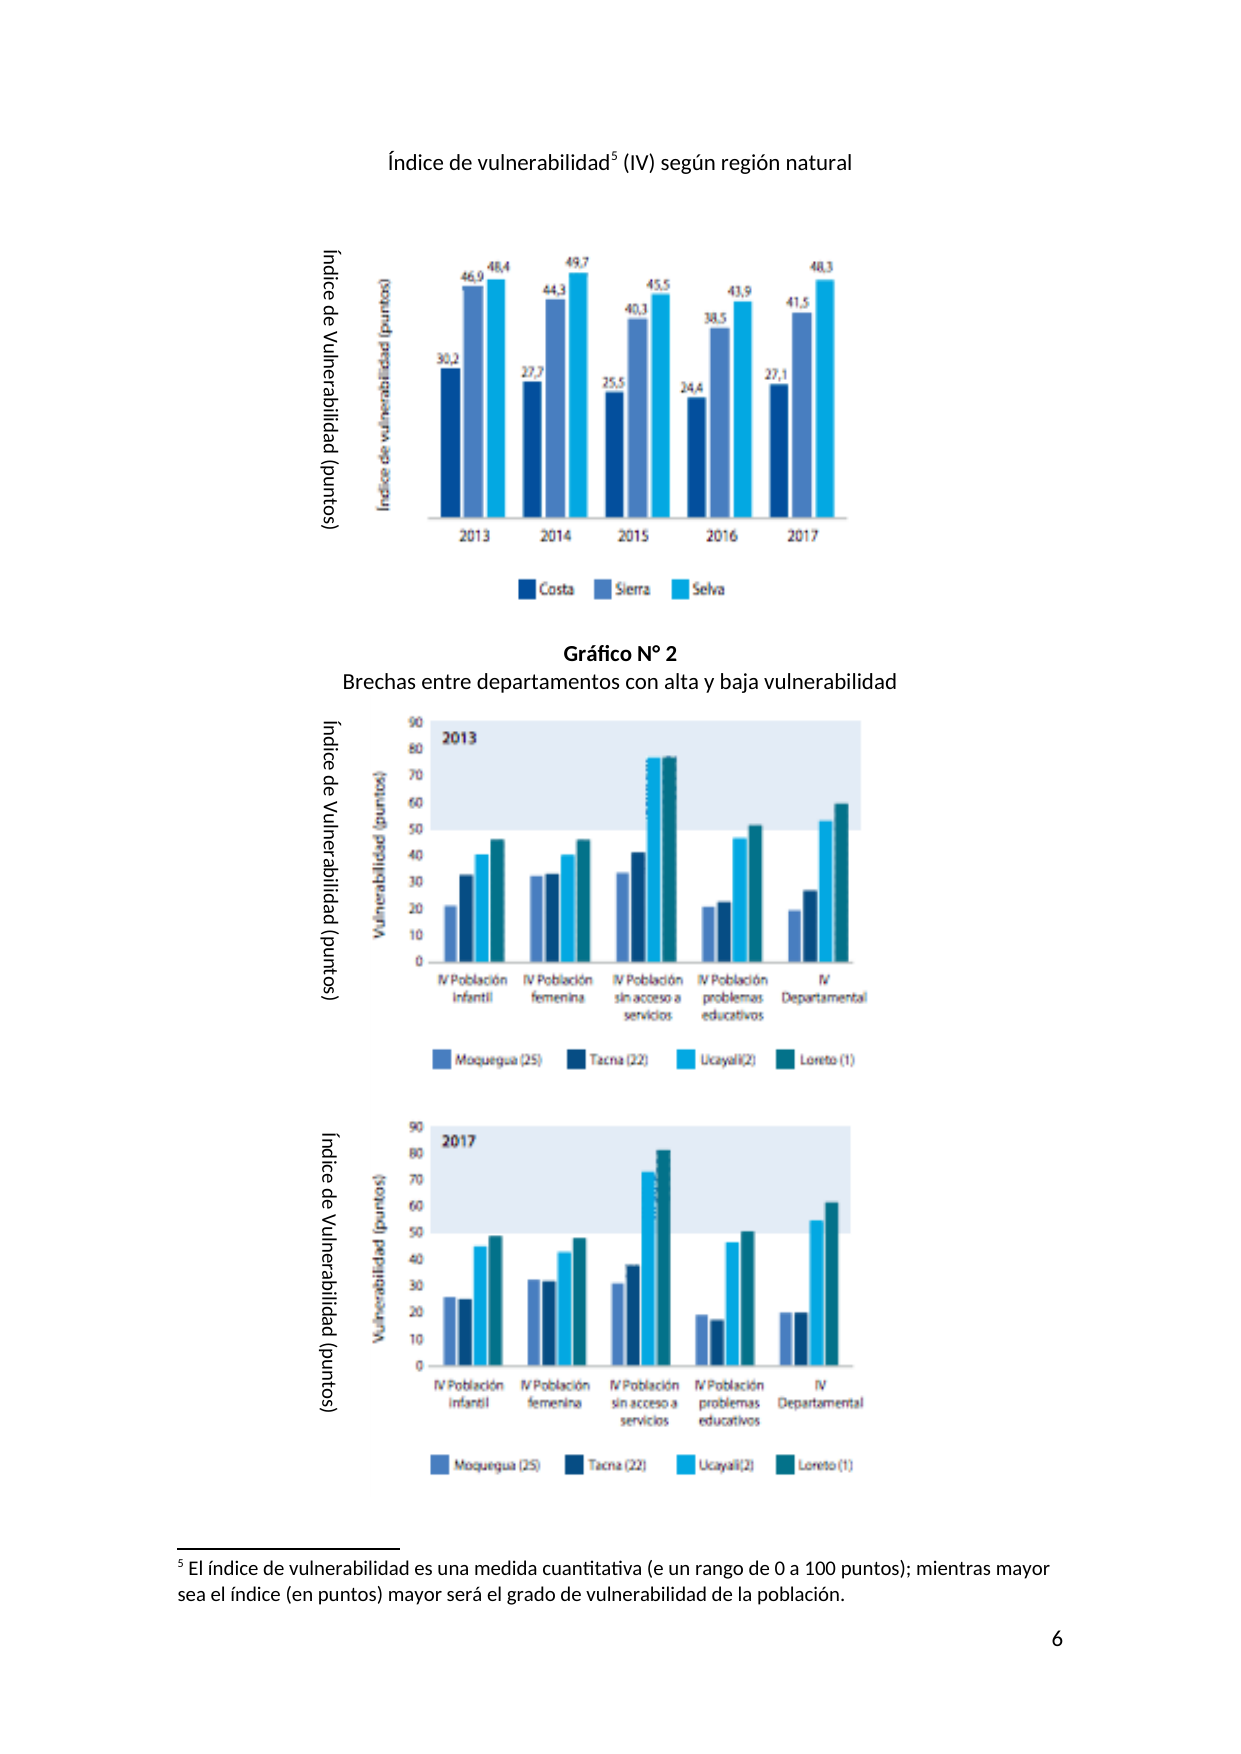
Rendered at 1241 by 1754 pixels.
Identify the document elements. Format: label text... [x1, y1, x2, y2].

text Gráfico N° 2 [177, 639, 1063, 667]
picture [369, 695, 880, 1497]
text Brechas entre departamentos con alta y baja vulnerabilidad [177, 667, 1063, 695]
picture [354, 201, 874, 611]
text Índice de vulnerabilidad (IV) según región natural [177, 148, 1063, 176]
